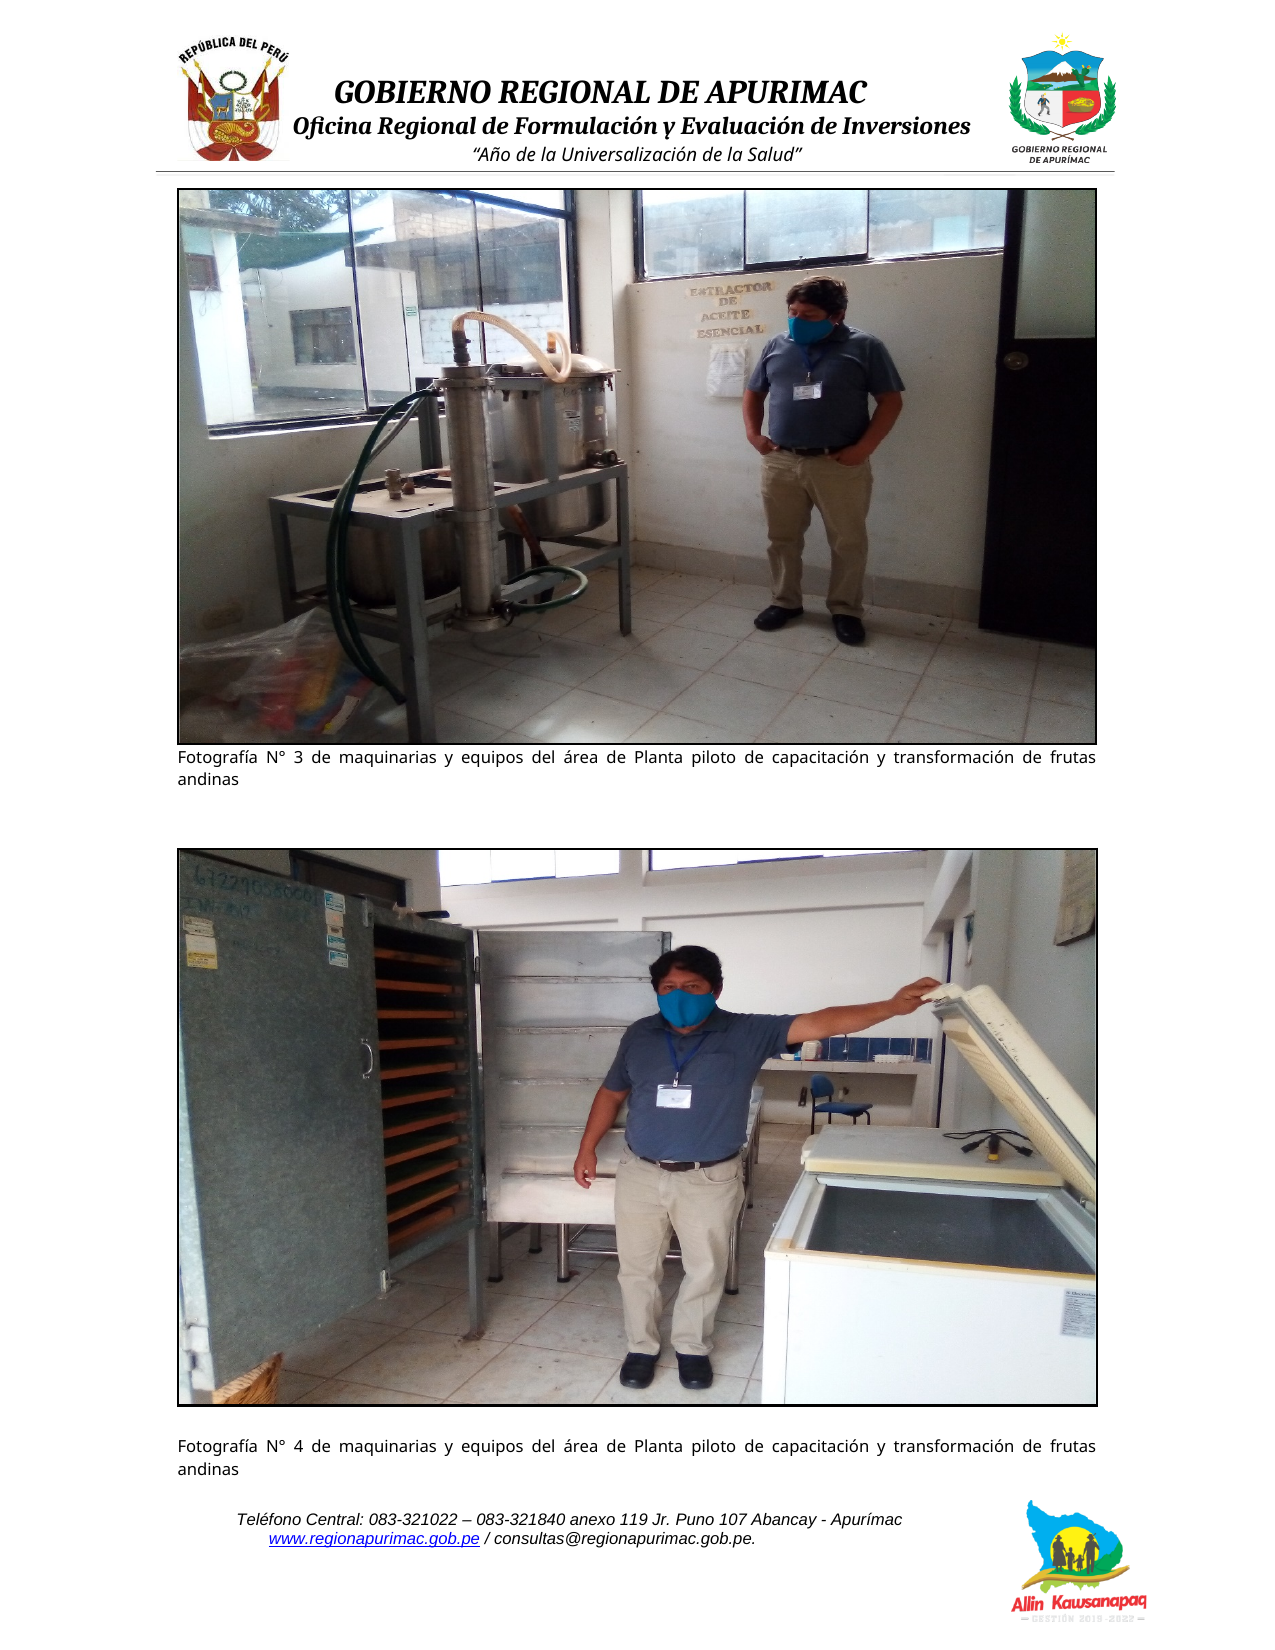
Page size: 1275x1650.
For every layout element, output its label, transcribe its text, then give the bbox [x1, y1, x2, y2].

picture [179, 850, 1096, 1404]
text Fotografía N° 3 de maquinarias y equipos del área de Planta piloto de capacitación y transformación de frutas andinas [177, 745, 1098, 791]
picture [1008, 31, 1117, 163]
picture [179, 190, 1095, 743]
picture [1011, 1500, 1147, 1622]
text Fotografía N° 4 de maquinarias y equipos del área de Planta piloto de capacitación y transformación de frutas andinas [177, 1435, 1098, 1480]
picture [177, 35, 290, 161]
